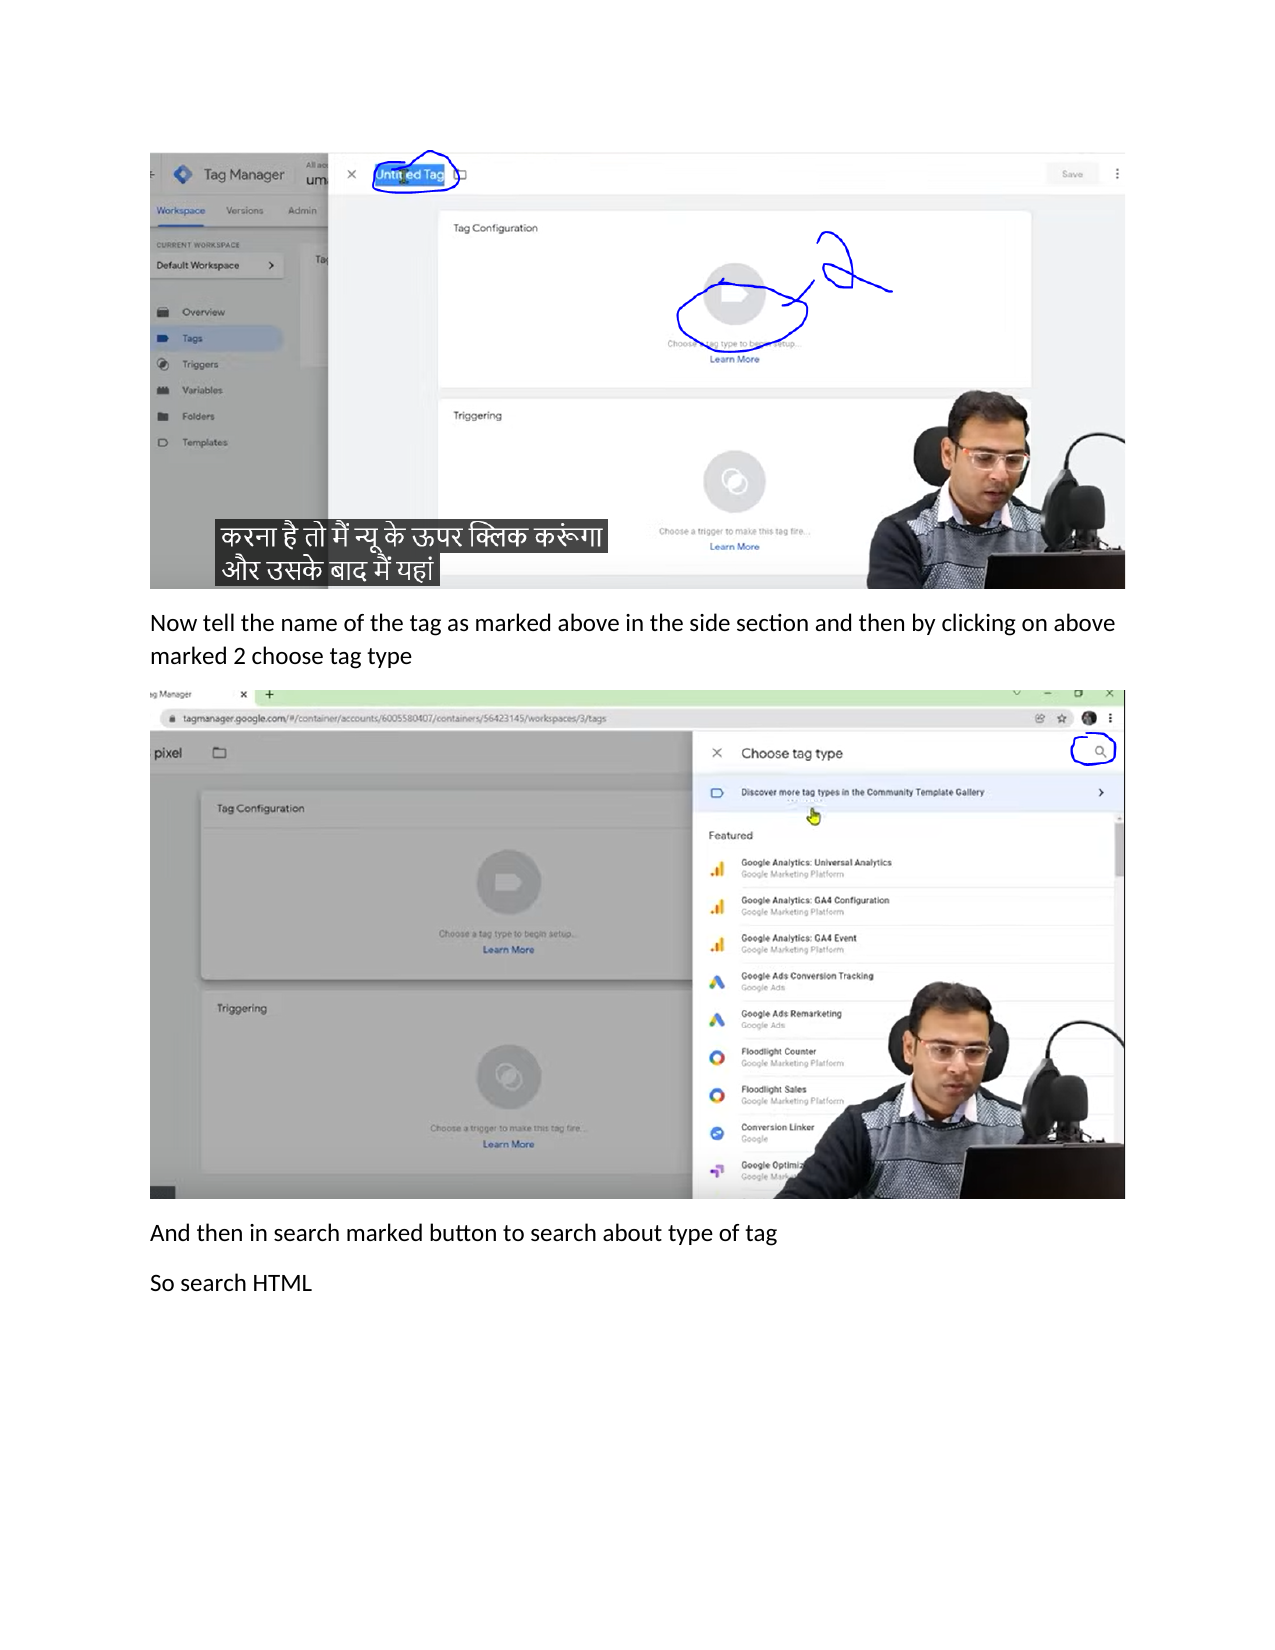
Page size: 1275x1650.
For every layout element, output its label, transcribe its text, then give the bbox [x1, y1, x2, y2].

text Now tell the name of the tag as marked above in the side section and then by clicking on above marked 2 choose tag type [150, 608, 1125, 671]
picture [150, 150, 1125, 589]
picture [150, 690, 1125, 1199]
text And then in search marked button to search about type of tag [150, 1217, 1125, 1248]
text So search HTML [150, 1267, 1125, 1297]
